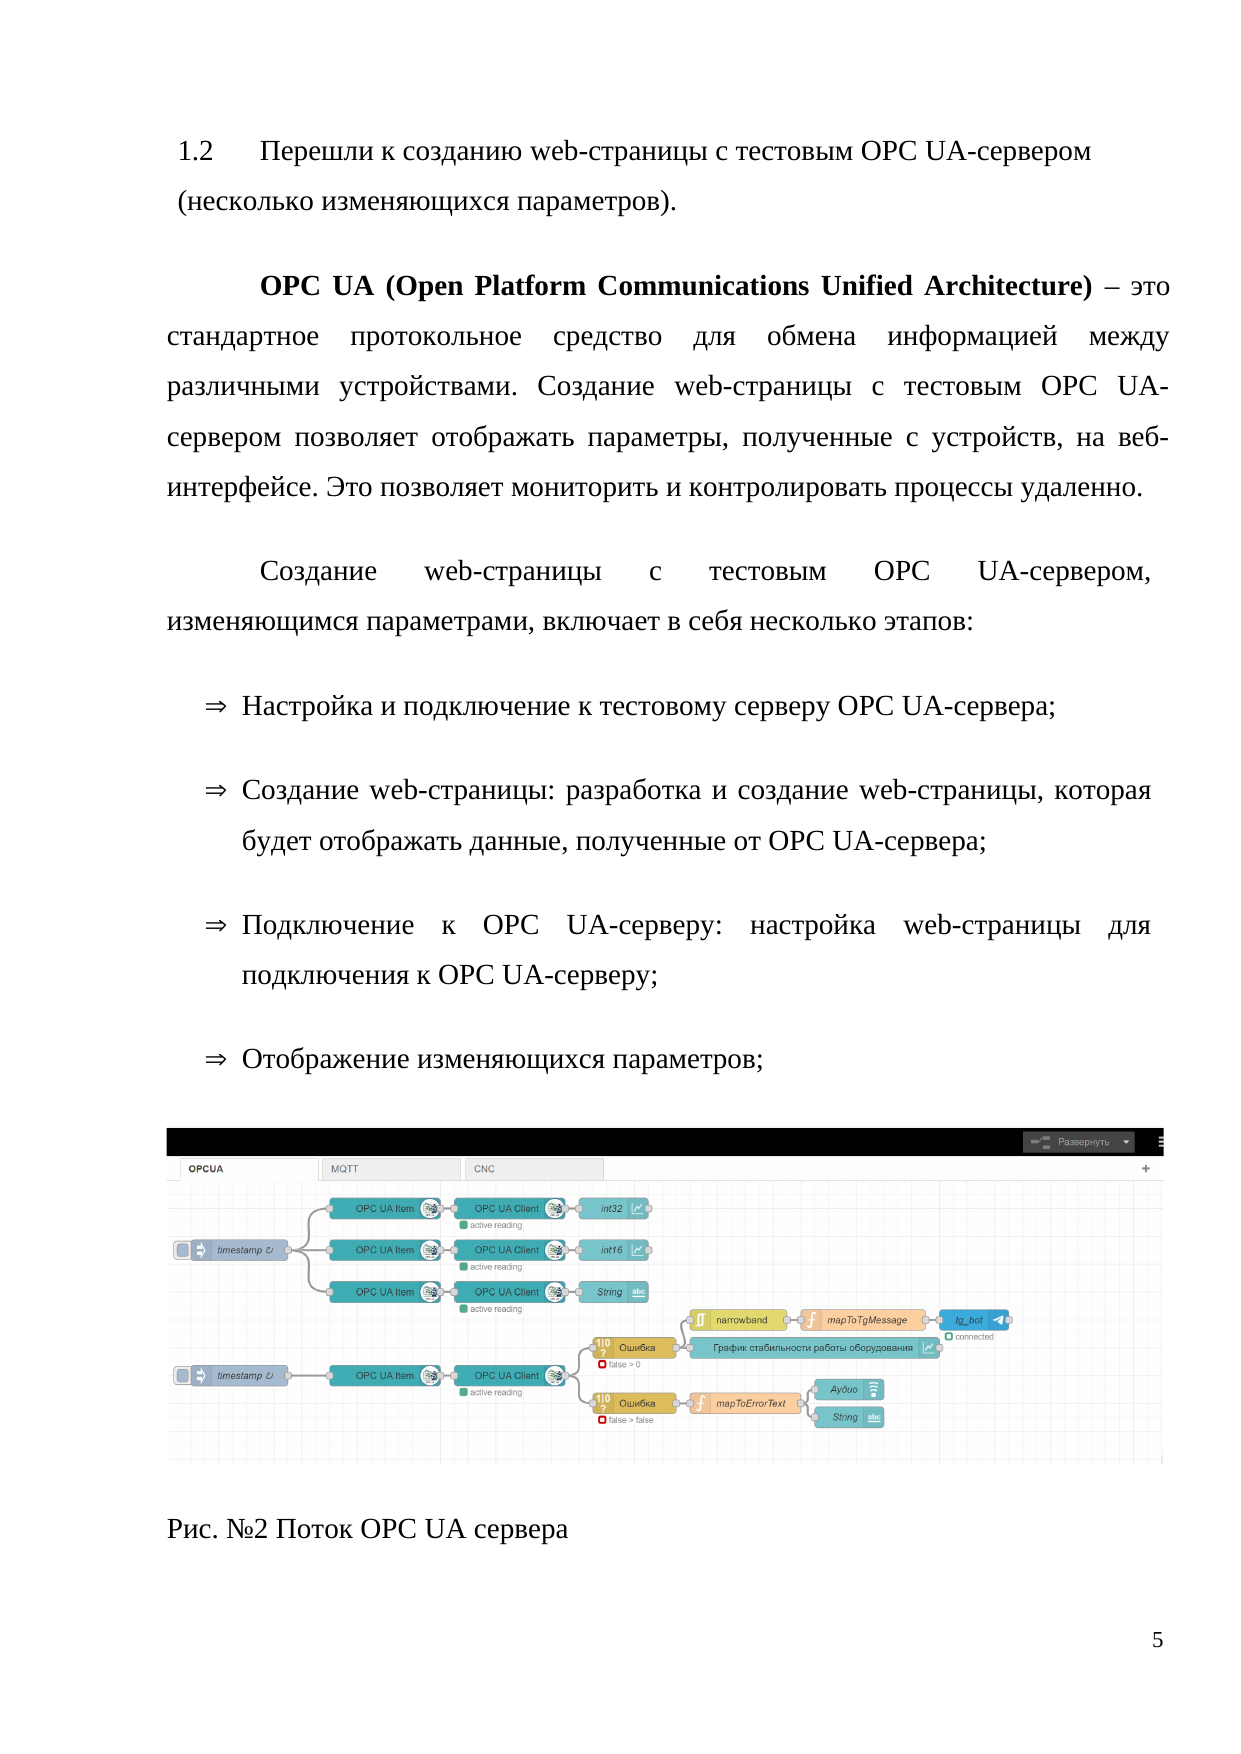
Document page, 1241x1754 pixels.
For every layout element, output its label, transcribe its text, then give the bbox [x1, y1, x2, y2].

list Создание web-страницы: разработка и создание web-страницы, которая будет отображать данные, полученные от OPC UA-сервера; [204, 772, 1152, 856]
list Перешли к созданию web-страницы с тестовым OPC UA-сервером (несколько изменяющихся параметров). [177, 133, 1152, 217]
text Рис. №2 Поток OPC UA сервера [167, 1511, 1152, 1544]
text Создание web-страницы с тестовым OPC UA-сервером, изменяющимся параметрами, включает в себя несколько этапов: [167, 553, 1152, 637]
picture [166, 1126, 1164, 1464]
list Отображение изменяющихся параметров; [204, 1042, 1152, 1075]
list Настройка и подключение к тестовому серверу OPC UA-сервера; [204, 688, 1152, 721]
text OPC UA (Open Platform Communications Unified Architecture) – это стандартное протокольное средство для обмена информацией между различными устройствами. Создание web-страницы с тестовым OPC UA-сервером позволяет отображать параметры, полученные с устройств, на веб-интерфейсе. Это позволяет мониторить и контролировать процессы удаленно. [167, 268, 1170, 502]
list Подключение к OPC UA-серверу: настройка web-страницы для подключения к OPC UA-серверу; [204, 907, 1152, 991]
